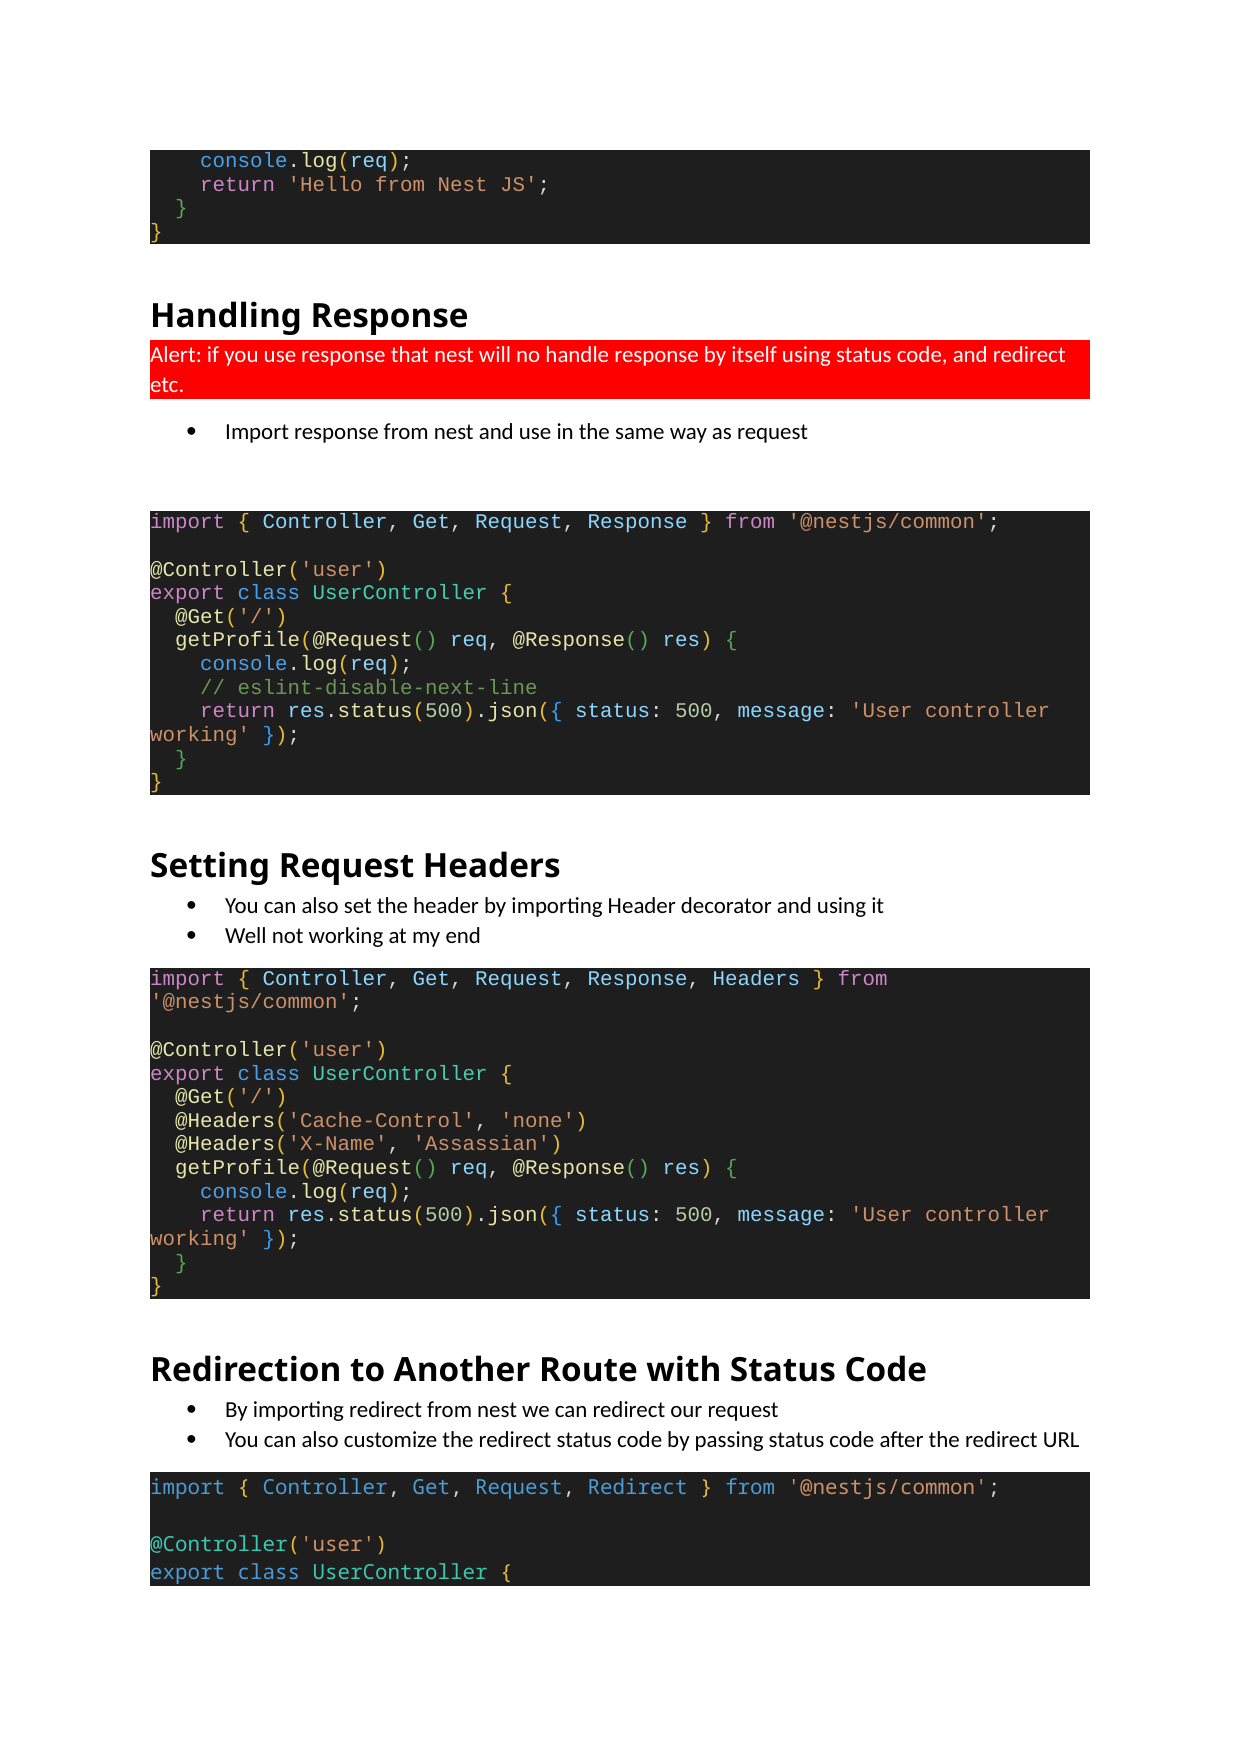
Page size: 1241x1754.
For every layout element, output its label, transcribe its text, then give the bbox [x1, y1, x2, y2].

text import { Controller, Get, Request, Response, Headers } from '@nestjs/common'; @Controller('user') export class UserController { @Get('/') @Headers('Cache-Control', 'none') @Headers('X-Name', 'Assassian') getProfile(@Request() req, @Response() res) { console.log(req); return res.status(500).json({ status: 500, message: 'User controller working' }); } } [150, 968, 1090, 1299]
list Well not working at my end [187, 921, 1090, 949]
subtitle Handling Response [150, 291, 1090, 337]
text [150, 1472, 1090, 1586]
subtitle Redirection to Another Route with Status Code [150, 1346, 1090, 1391]
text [150, 150, 1090, 244]
list You can also set the header by importing Header decorator and using it [187, 891, 1090, 919]
text import { Controller, Get, Request, Response } from '@nestjs/common'; @Controller('user') export class UserController { @Get('/') getProfile(@Request() req, @Response() res) { console.log(req); // eslint-disable-next-line return res.status(500).json({ status: 500, message: 'User controller working' }); } } [150, 511, 1090, 795]
list You can also customize the redirect status code by passing status code after the redirect URL [187, 1425, 1090, 1453]
subtitle Setting Request Headers [150, 842, 1090, 887]
list By importing redirect from nest we can redirect our request [187, 1395, 1090, 1423]
list Import response from nest and use in the same way as request [187, 417, 1090, 446]
text Alert: if you use response that nest will no handle response by itself using status code, and redirect etc. [150, 340, 1090, 399]
